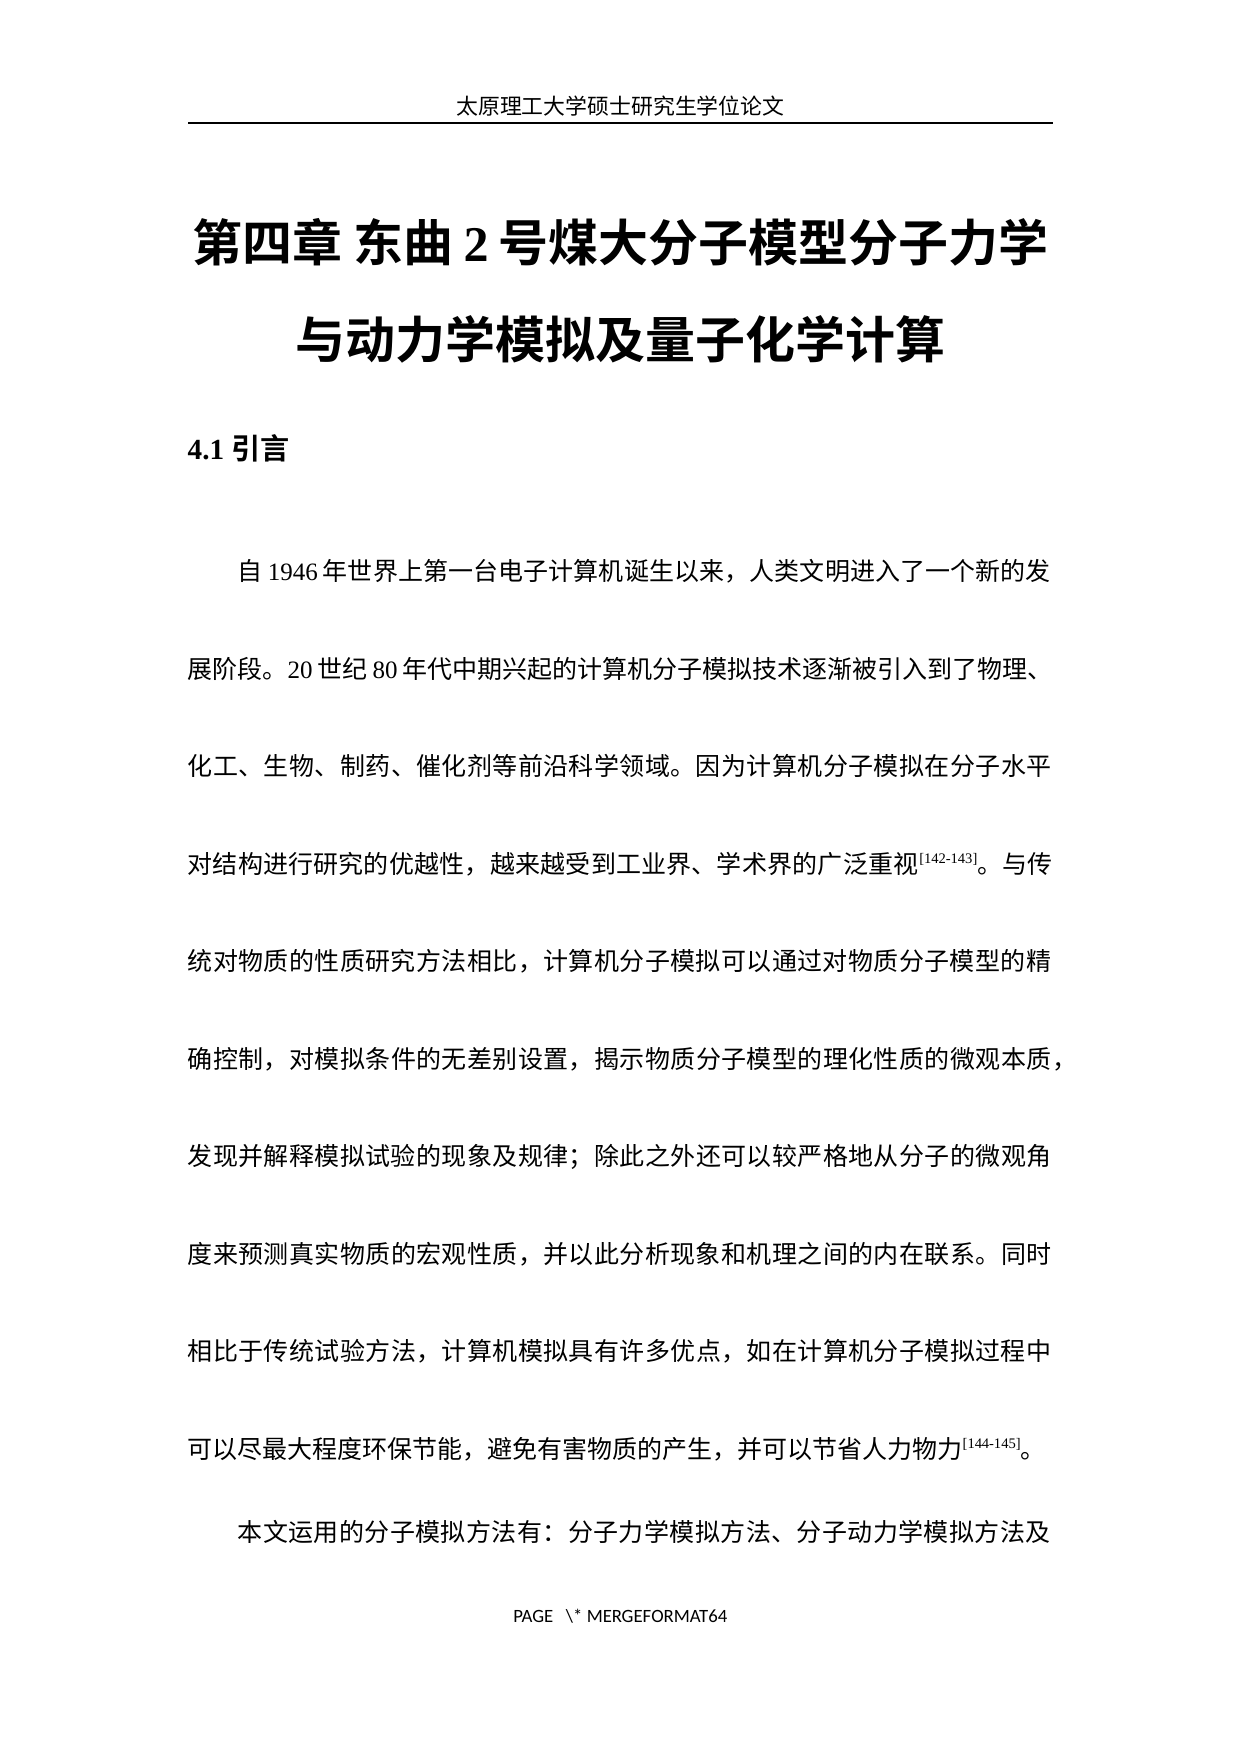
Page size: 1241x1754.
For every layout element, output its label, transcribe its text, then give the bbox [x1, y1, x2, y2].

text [187, 1498, 1053, 1563]
subtitle 第四章 东曲2号煤大分子模型分子力学与动力学模拟及量子化学计算 [187, 190, 1053, 385]
text 自1946年世界上第一台电子计算机诞生以来，人类文明进入了一个新的发展阶段。20世纪80年代中期兴起的计算机分子模拟技术逐渐被引入到了物理、化工、生物、制药、催化剂等前沿科学领域。因为计算机分子模拟在分子水平对结构进行研究的优越性，越来越受到工业界、学术界的广泛重视[142-143]。与传统对物质的性质研究方法相比，计算机分子模拟可以通过对物质分子模型的精确控制，对模拟条件的无差别设置，揭示物质分子模型的理化性质的微观本质，发现并解释模拟试验的现象及规律；除此之外还可以较严格地从分子的微观角度来预测真实物质的宏观性质，并以此分析现象和机理之间的内在联系。同时相比于传统试验方法，计算机模拟具有许多优点，如在计算机分子模拟过程中可以尽最大程度环保节能，避免有害物质的产生，并可以节省人力物力[144-145]。 [187, 537, 1053, 1480]
subtitle 4.1 引言 [187, 414, 1053, 479]
